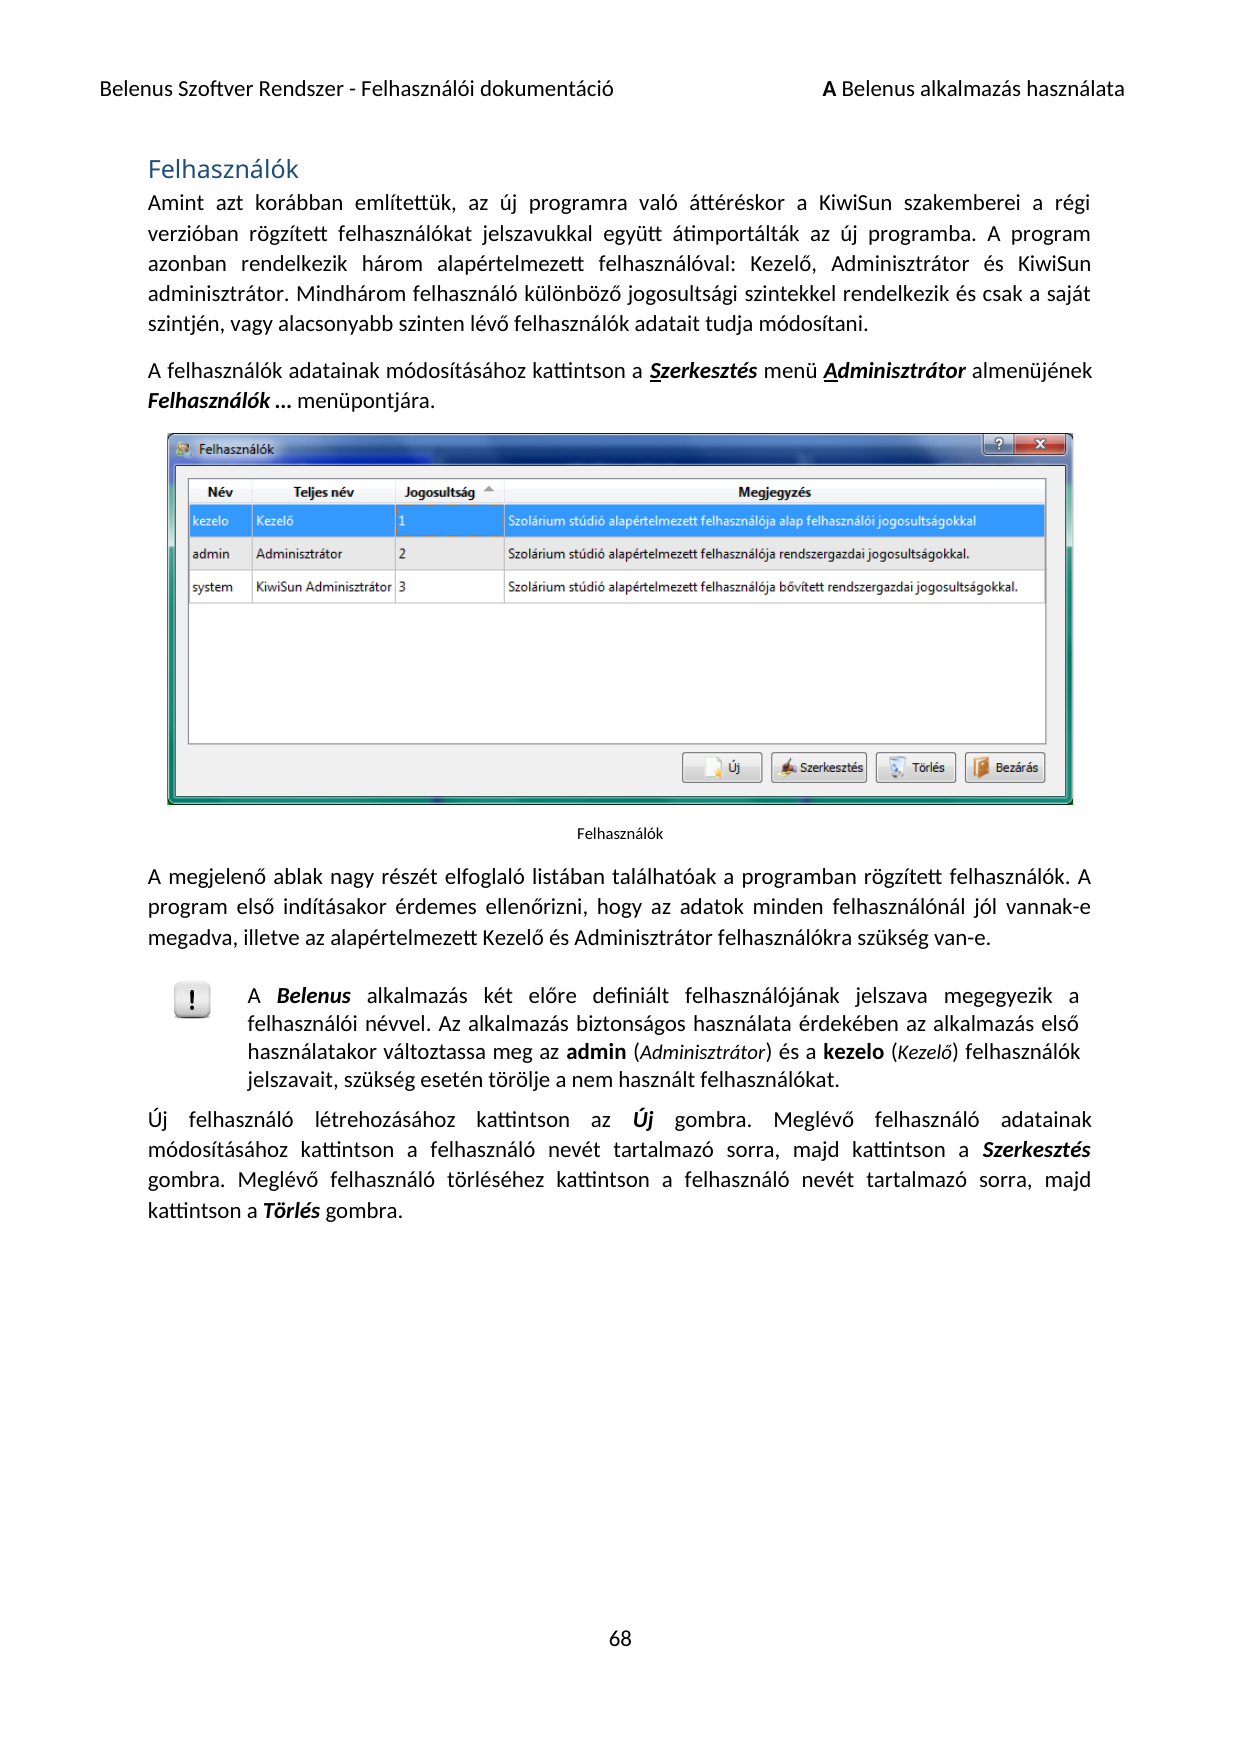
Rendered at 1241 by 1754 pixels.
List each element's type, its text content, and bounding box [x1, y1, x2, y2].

text A megjelenő ablak nagy részét elfoglaló listában találhatóak a programban rögzített felhasználók. A program első indításakor érdemes ellenőrizni, hogy az adatok minden felhasználónál jól vannak-e megadva, illetve az alapértelmezett Kezelő és Adminisztrátor felhasználókra szükség van-e. [148, 862, 1093, 951]
table_header A Belenus alkalmazás két előre definiált felhasználójának jelszava megegyezik a felhasználói névvel. Az alkalmazás biztonságos használata érdekében az alkalmazás első használatakor változtassa meg az admin (Adminisztrátor) és a kezelo (Kezelő) felhasználók jelszavait, szükség esetén törölje a nem használt felhasználókat. [236, 970, 1092, 1105]
picture [167, 433, 1074, 805]
picture [173, 981, 211, 1019]
text A felhasználók adatainak módosításához kattintson a Szerkesztés menü Adminisztrátor almenüjének Felhasználók … menüpontjára. [148, 356, 1093, 414]
text Új felhasználó létrehozásához kattintson az Új gombra. Meglévő felhasználó adatainak módosításához kattintson a felhasználó nevét tartalmazó sorra, majd kattintson a Szerkesztés gombra. Meglévő felhasználó törléséhez kattintson a felhasználó nevét tartalmazó sorra, majd kattintson a Törlés gombra. [148, 1105, 1093, 1224]
subtitle Felhasználók [148, 152, 1093, 186]
text Felhasználók [148, 824, 1093, 844]
table_header [148, 970, 236, 1105]
text Amint azt korábban említettük, az új programra való áttéréskor a KiwiSun szakemberei a régi verzióban rögzített felhasználókat jelszavukkal együtt átimportálták az új programba. A program azonban rendelkezik három alapértelmezett felhasználóval: Kezelő, Adminisztrátor és KiwiSun adminisztrátor. Mindhárom felhasználó különböző jogosultsági szintekkel rendelkezik és csak a saját szintjén, vagy alacsonyabb szinten lévő felhasználók adatait tudja módosítani. [148, 188, 1093, 337]
